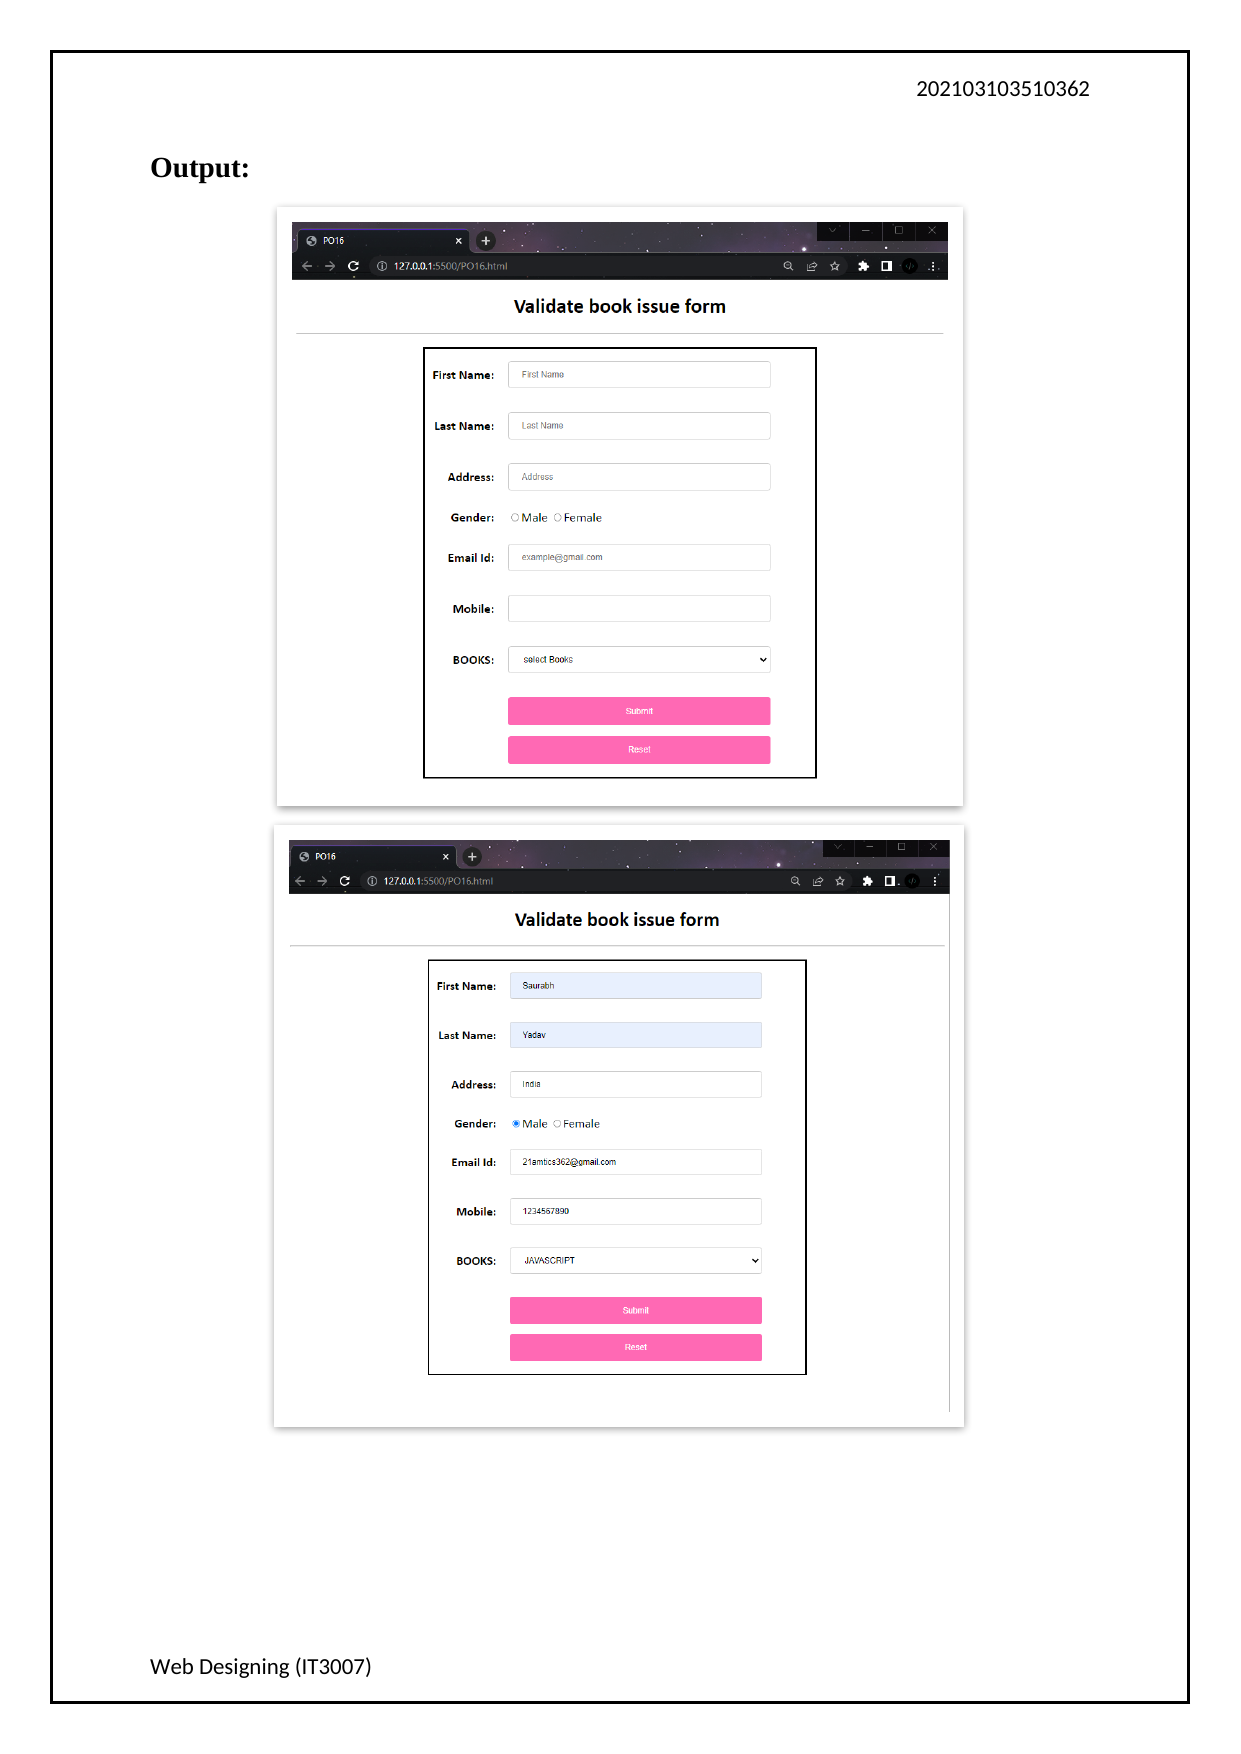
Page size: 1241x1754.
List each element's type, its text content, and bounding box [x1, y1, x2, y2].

picture [292, 222, 948, 791]
text Output: [150, 150, 1090, 183]
picture [289, 840, 950, 1412]
